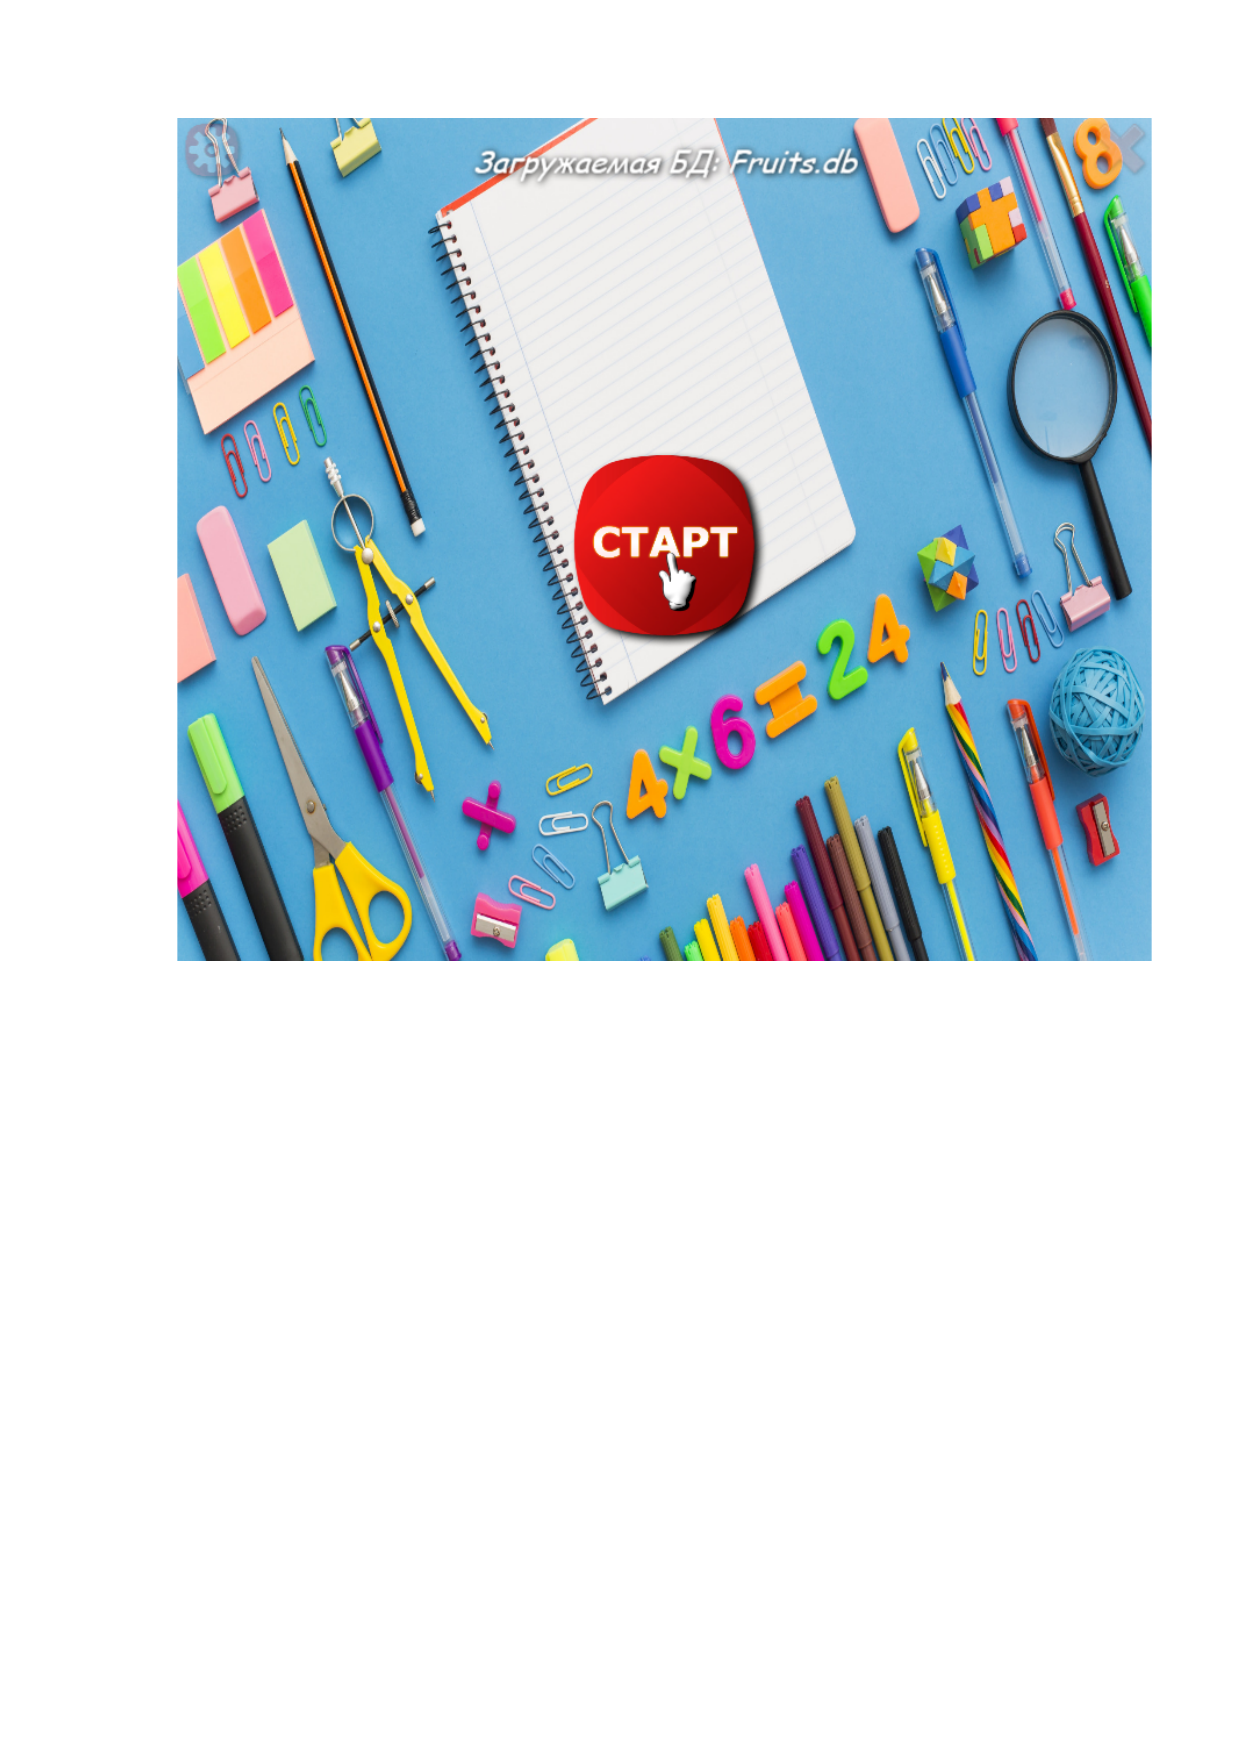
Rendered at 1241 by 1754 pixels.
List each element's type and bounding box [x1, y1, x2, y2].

picture [177, 118, 1152, 961]
